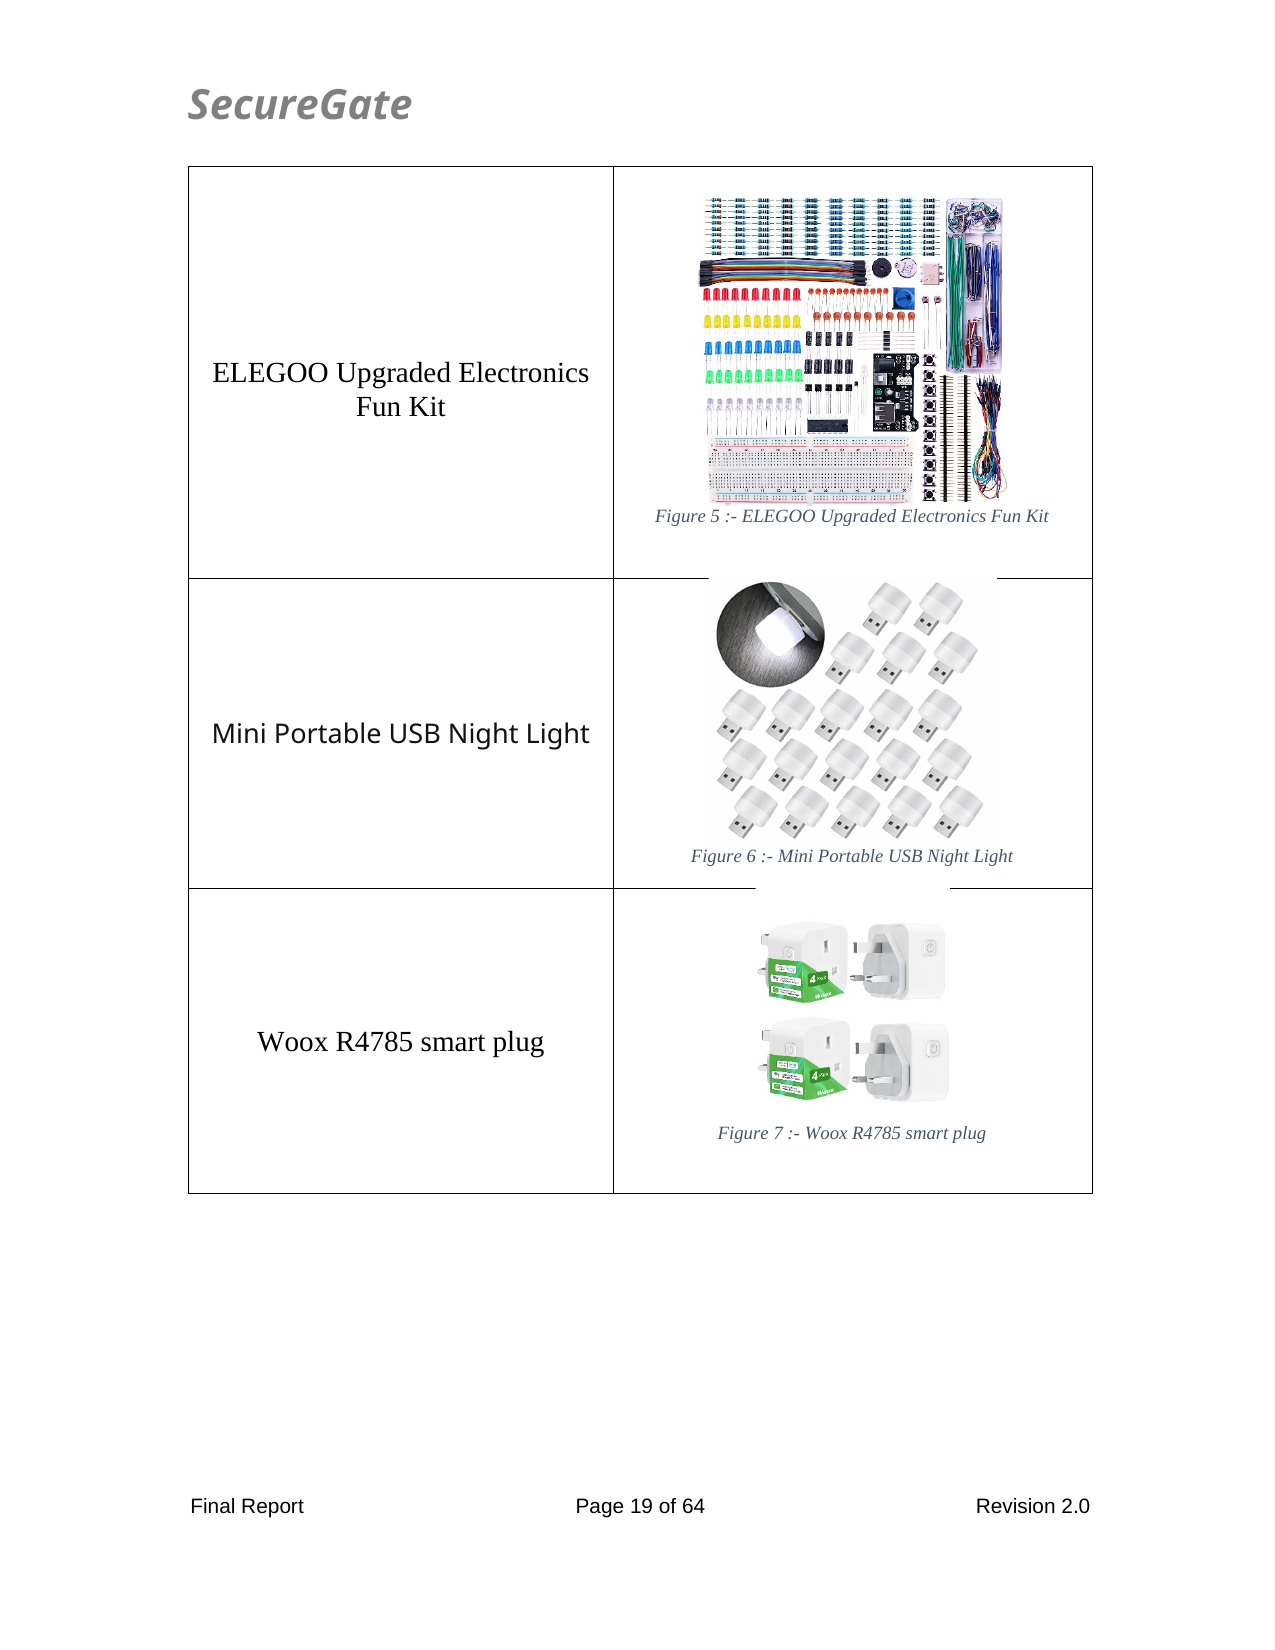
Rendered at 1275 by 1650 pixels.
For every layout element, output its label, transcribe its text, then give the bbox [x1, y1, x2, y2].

table_cell ELEGOO Upgraded Electronics Fun Kit [189, 167, 613, 577]
table_cell Woox R4785 smart plug [189, 889, 613, 1193]
picture [698, 196, 1007, 506]
picture [755, 888, 950, 1122]
picture [708, 578, 997, 846]
table_cell Mini Portable USB Night Light [189, 579, 613, 888]
